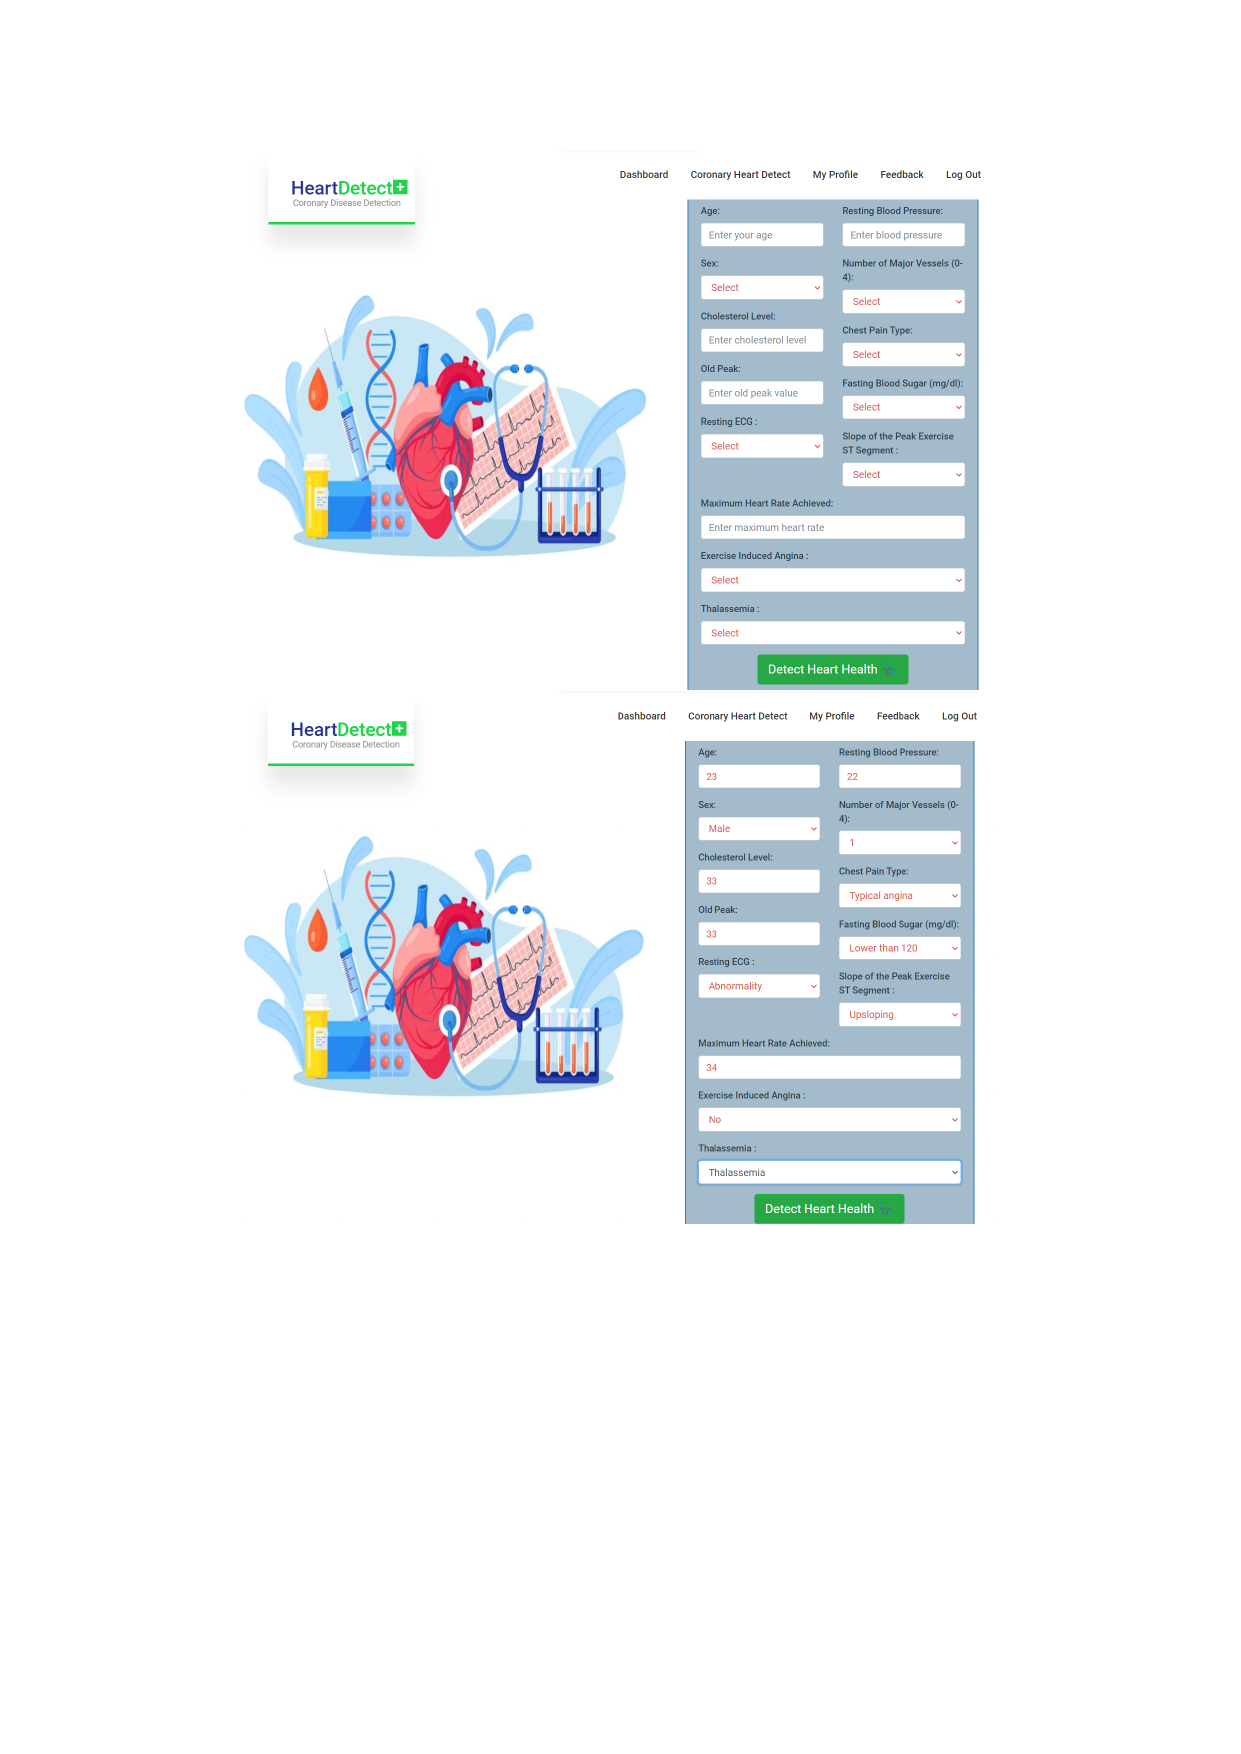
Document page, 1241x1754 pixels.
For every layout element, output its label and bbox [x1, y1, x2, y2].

picture [150, 150, 1091, 690]
picture [150, 691, 1091, 1224]
